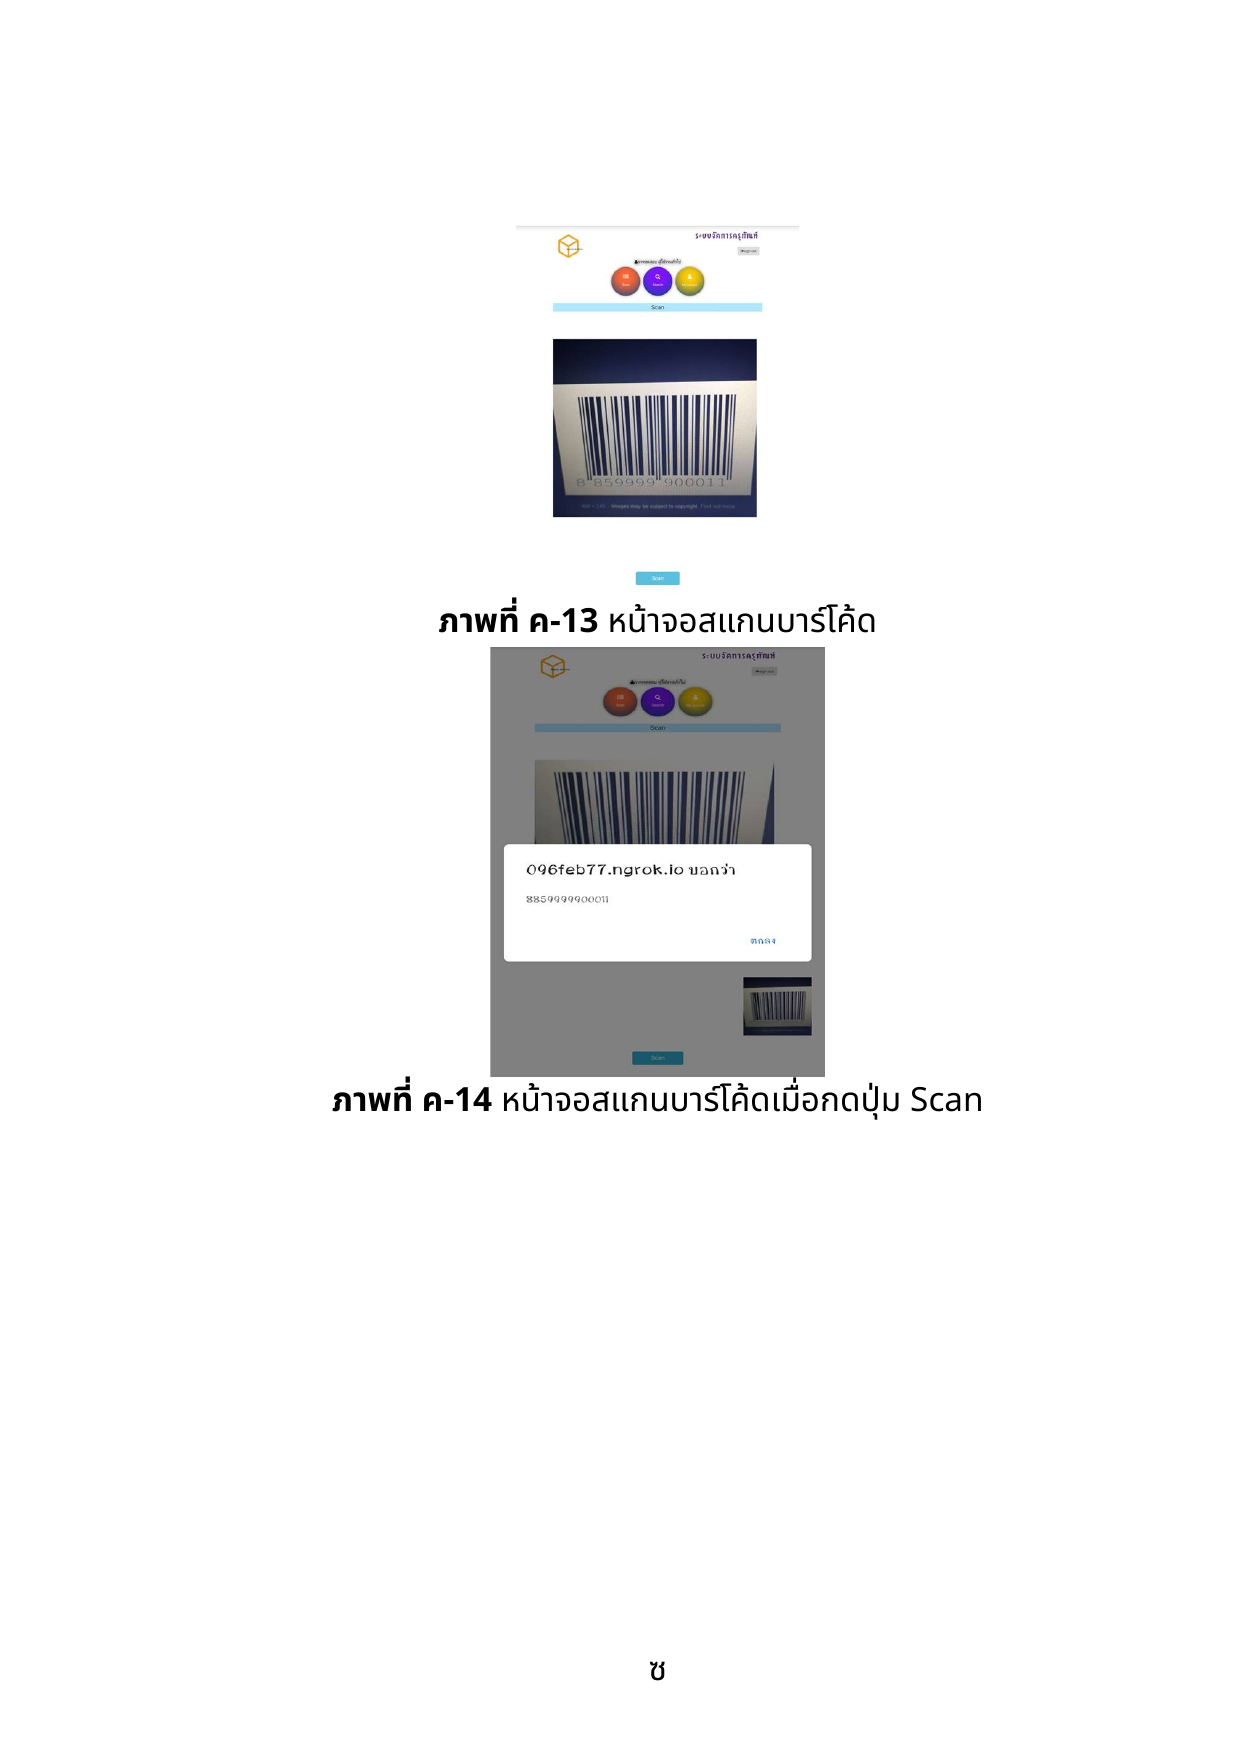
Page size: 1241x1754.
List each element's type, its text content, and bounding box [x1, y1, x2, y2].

picture [490, 647, 825, 1077]
picture [515, 225, 800, 597]
text ภาพที่ ค-14 หน้าจอสแกนบาร์โค้ดเมื่อกดปุ่ม Scan [225, 1076, 1090, 1127]
text ภาพที่ ค-13 หน้าจอสแกนบาร์โค้ด [225, 597, 1090, 647]
